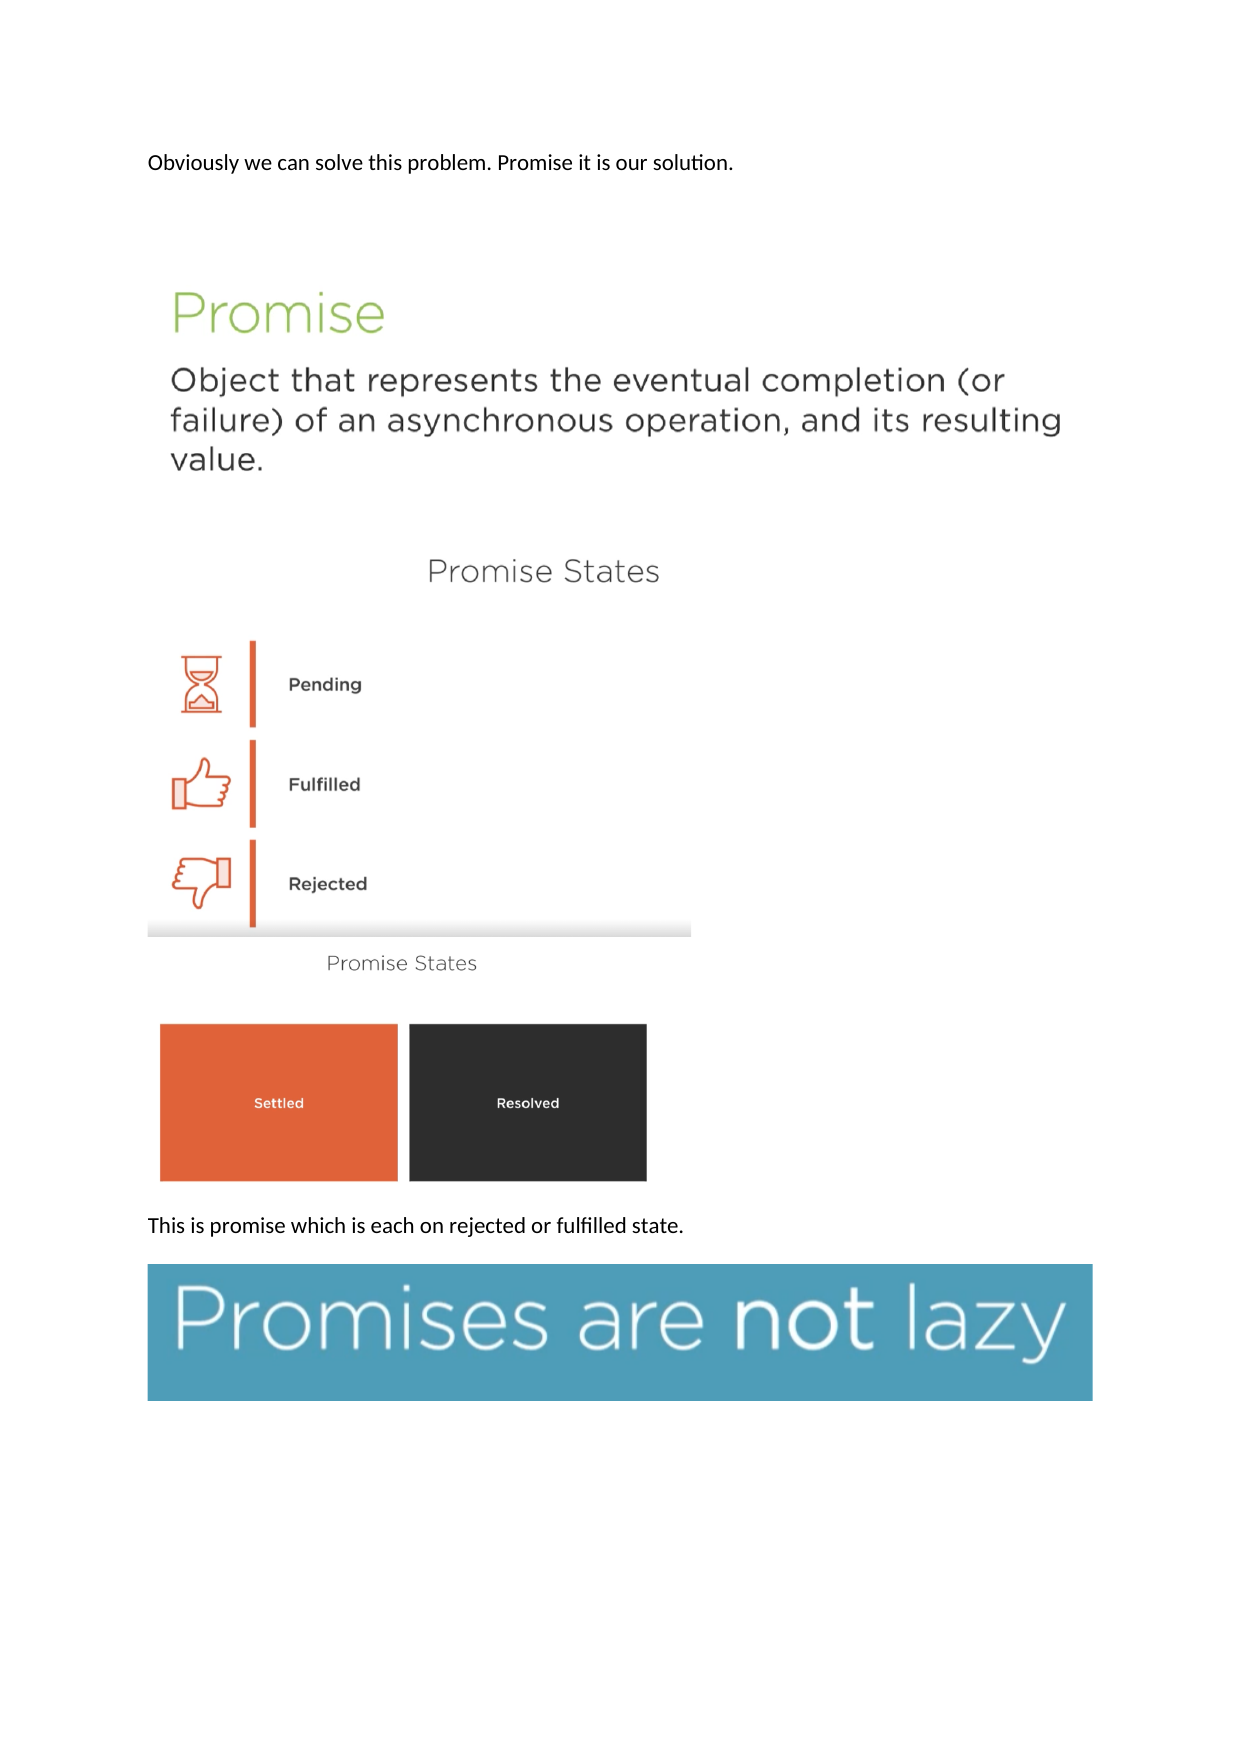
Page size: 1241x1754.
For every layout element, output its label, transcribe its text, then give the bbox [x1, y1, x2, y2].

picture [147, 536, 692, 937]
picture [147, 1264, 1093, 1401]
text Obviously we can solve this problem. Promise it is our solution. [148, 148, 1093, 176]
picture [147, 941, 662, 1187]
picture [147, 200, 1093, 512]
text This is promise which is each on rejected or fulfilled state. [148, 1212, 1093, 1240]
